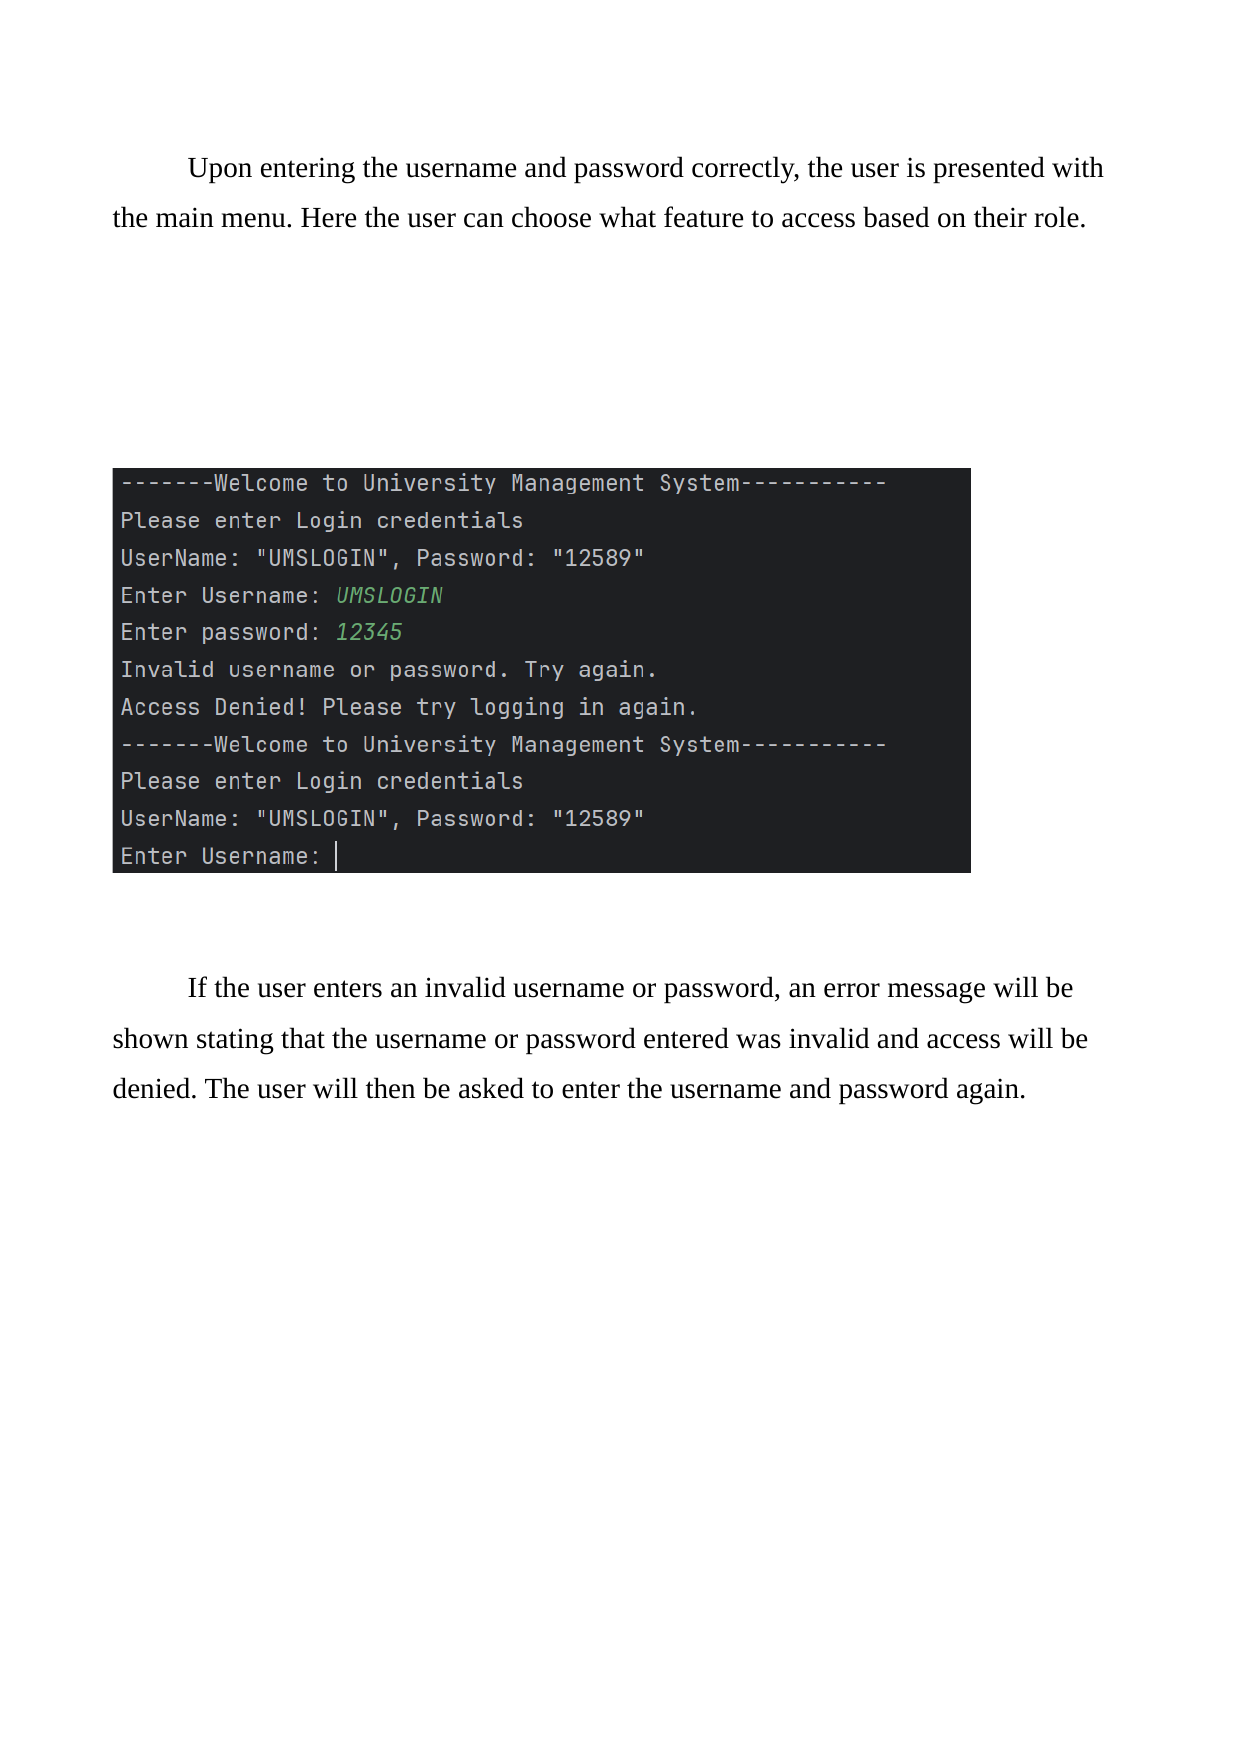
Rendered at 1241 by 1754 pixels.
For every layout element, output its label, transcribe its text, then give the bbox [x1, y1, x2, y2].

picture [112, 468, 971, 873]
text Upon entering the username and password correctly, the user is presented with the main menu. Here the user can choose what feature to access based on their role. [112, 150, 1128, 234]
text If the user enters an invalid username or password, an error message will be shown stating that the username or password entered was invalid and access will be denied. The user will then be asked to enter the username and password again. [112, 971, 1128, 1105]
